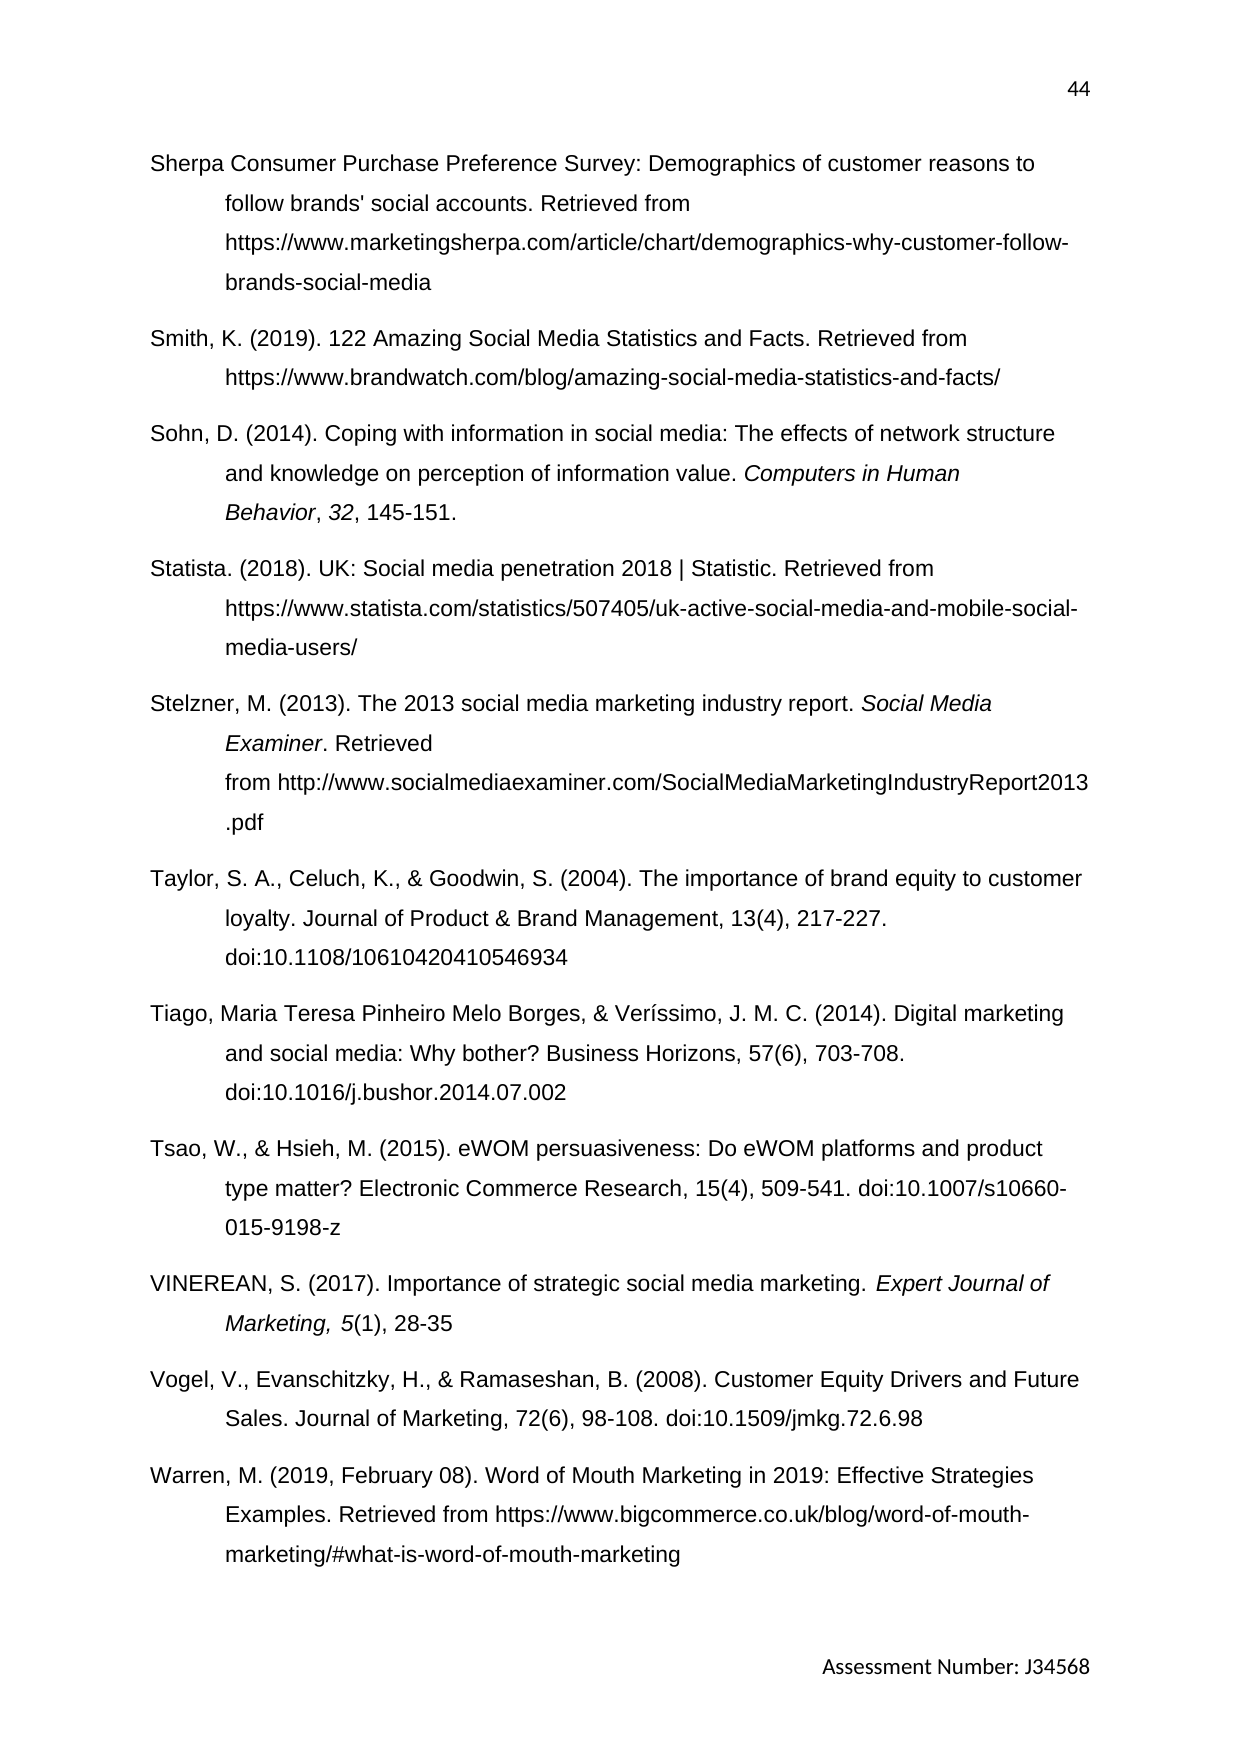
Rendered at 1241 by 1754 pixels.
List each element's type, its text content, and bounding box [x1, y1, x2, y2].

text Warren, M. (2019, February 08). Word of Mouth Marketing in 2019: Effective Strategies Examples. Retrieved from https://www.bigcommerce.co.uk/blog/word-of-mouth-marketing/#what-is-word-of-mouth-marketing [150, 1462, 1090, 1567]
text Smith, K. (2019). 122 Amazing Social Media Statistics and Facts. Retrieved from https://www.brandwatch.com/blog/amazing-social-media-statistics-and-facts/ [150, 324, 1090, 390]
text Sohn, D. (2014). Coping with information in social media: The effects of network structure and knowledge on perception of information value. Computers in Human Behavior, 32, 145-151. [150, 420, 1090, 526]
text VINEREAN, S. (2017). Importance of strategic social media marketing. Expert Journal of Marketing, 5(1), 28-35 [150, 1270, 1090, 1336]
text Tsao, W., & Hsieh, M. (2015). eWOM persuasiveness: Do eWOM platforms and product type matter? Electronic Commerce Research, 15(4), 509-541. doi:10.1007/s10660-015-9198-z [150, 1135, 1090, 1241]
text Tiago, Maria Teresa Pinheiro Melo Borges, & Veríssimo, J. M. C. (2014). Digital marketing and social media: Why bother? Business Horizons, 57(6), 703-708. doi:10.1016/j.bushor.2014.07.002 [150, 1000, 1090, 1105]
text Sherpa Consumer Purchase Preference Survey: Demographics of customer reasons to follow brands' social accounts. Retrieved from https://www.marketingsherpa.com/article/chart/demographics-why-customer-follow-brands-social-media [150, 150, 1090, 295]
text Stelzner, M. (2013). The 2013 social media marketing industry report. Social Media Examiner. Retrieved from http://www.socialmediaexaminer.com/SocialMediaMarketingIndustryReport2013.pdf [150, 690, 1090, 835]
text Statista. (2018). UK: Social media penetration 2018 | Statistic. Retrieved from https://www.statista.com/statistics/507405/uk-active-social-media-and-mobile-social-media-users/ [150, 555, 1090, 661]
text Vogel, V., Evanschitzky, H., & Ramaseshan, B. (2008). Customer Equity Drivers and Future Sales. Journal of Marketing, 72(6), 98-108. doi:10.1509/jmkg.72.6.98 [150, 1366, 1090, 1432]
text Taylor, S. A., Celuch, K., & Goodwin, S. (2004). The importance of brand equity to customer loyalty. Journal of Product & Brand Management, 13(4), 217-227. doi:10.1108/10610420410546934 [150, 865, 1090, 970]
